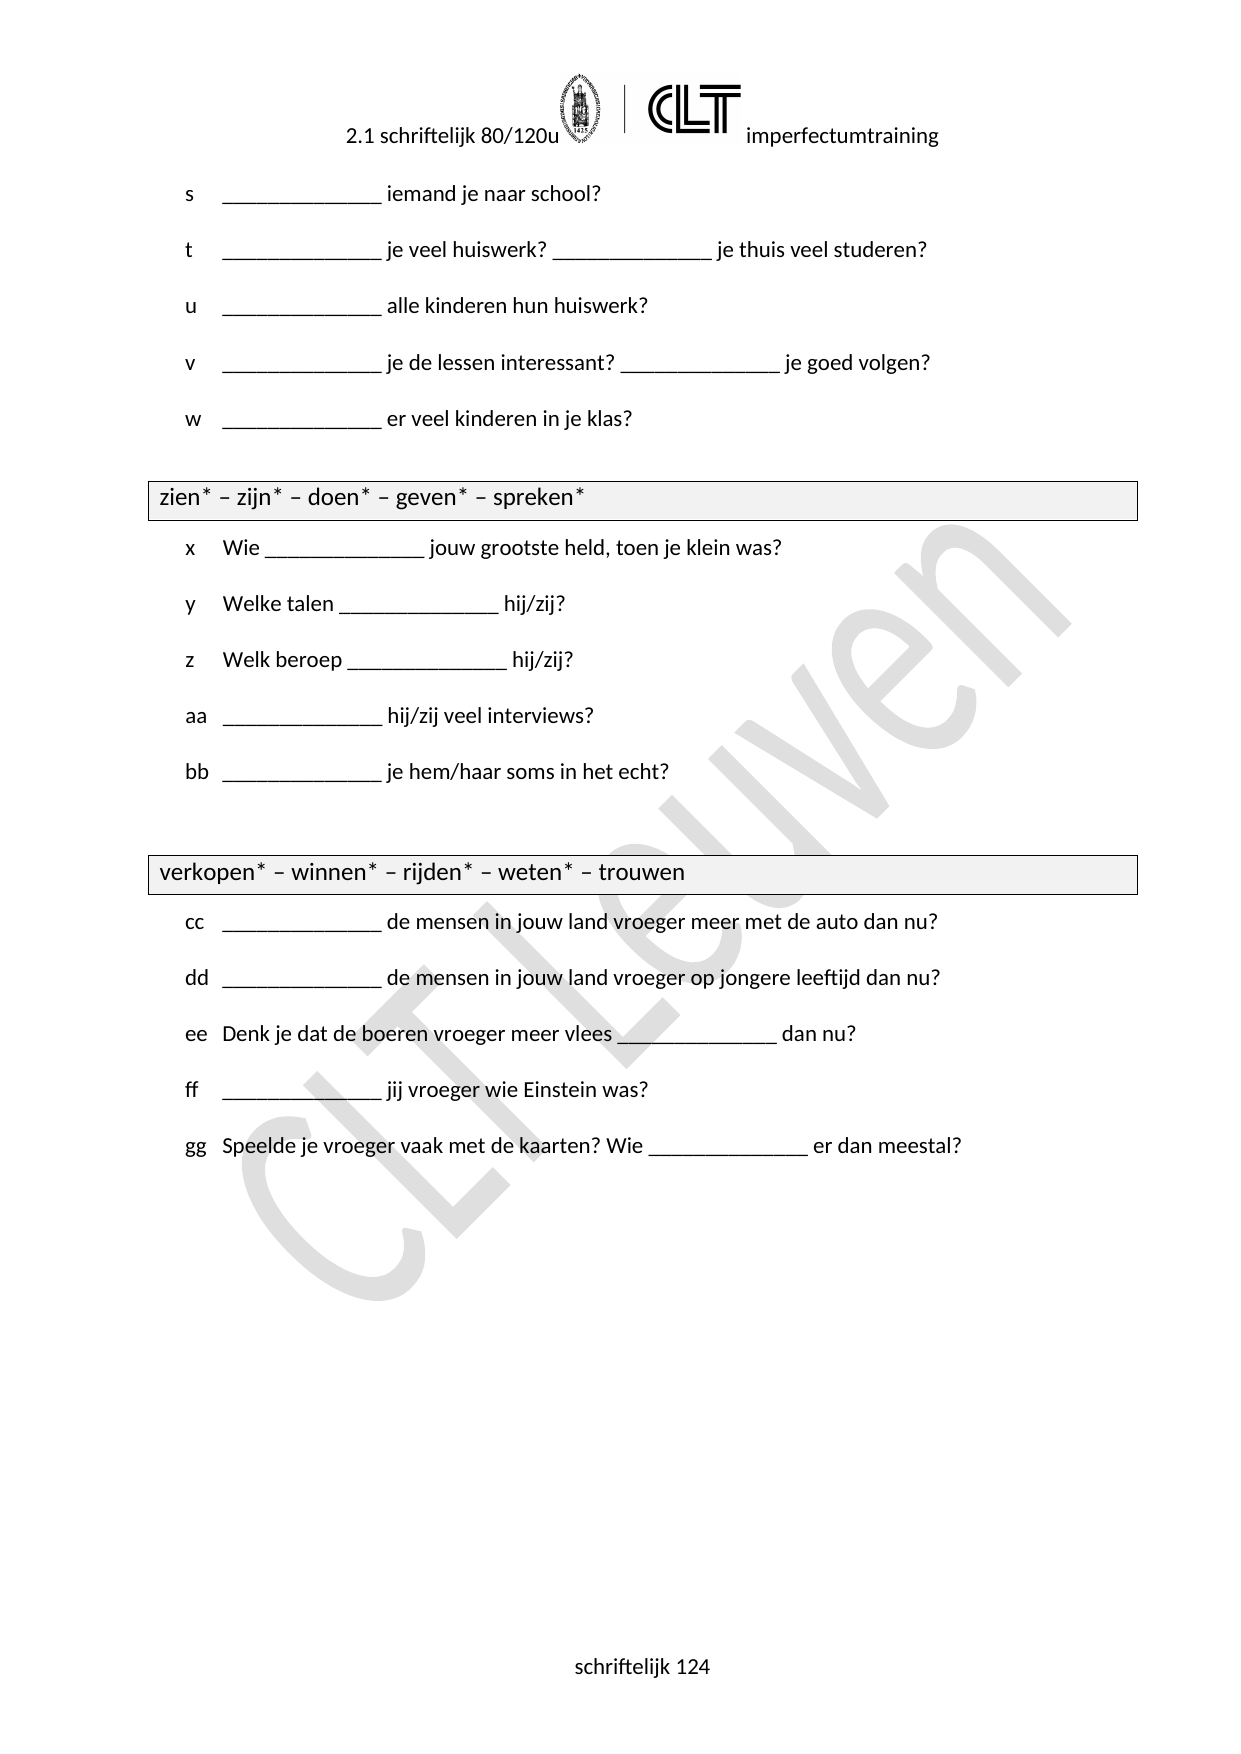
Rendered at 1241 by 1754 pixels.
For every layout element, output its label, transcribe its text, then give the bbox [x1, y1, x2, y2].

list Welke talen ______________ hij/zij? [185, 589, 1137, 617]
picture [559, 73, 741, 144]
list ______________ hij/zij veel interviews? [185, 701, 1137, 729]
list ______________ alle kinderen hun huiswerk? [185, 292, 1137, 319]
list ______________ de mensen in jouw land vroeger meer met de auto dan nu? [185, 907, 1137, 935]
list Denk je dat de boeren vroeger meer vlees ______________ dan nu? [185, 1019, 1137, 1047]
list ______________ er veel kinderen in je klas? [185, 404, 1137, 432]
list ______________ jij vroeger wie Einstein was? [185, 1076, 1137, 1103]
list ______________ je hem/haar soms in het echt? [185, 757, 1137, 785]
list ______________ je veel huiswerk? ______________ je thuis veel studeren? [185, 236, 1137, 263]
list ______________ iemand je naar school? [185, 179, 1137, 207]
list ______________ je de lessen interessant? ______________ je goed volgen? [185, 348, 1137, 376]
list Welk beroep ______________ hij/zij? [185, 645, 1137, 673]
list Speelde je vroeger vaak met de kaarten? Wie ______________ er dan meestal? [185, 1132, 1137, 1159]
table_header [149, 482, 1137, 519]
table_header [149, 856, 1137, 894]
list Wie ______________ jouw grootste held, toen je klein was? [185, 533, 1137, 561]
list ______________ de mensen in jouw land vroeger op jongere leeftijd dan nu? [185, 963, 1137, 991]
